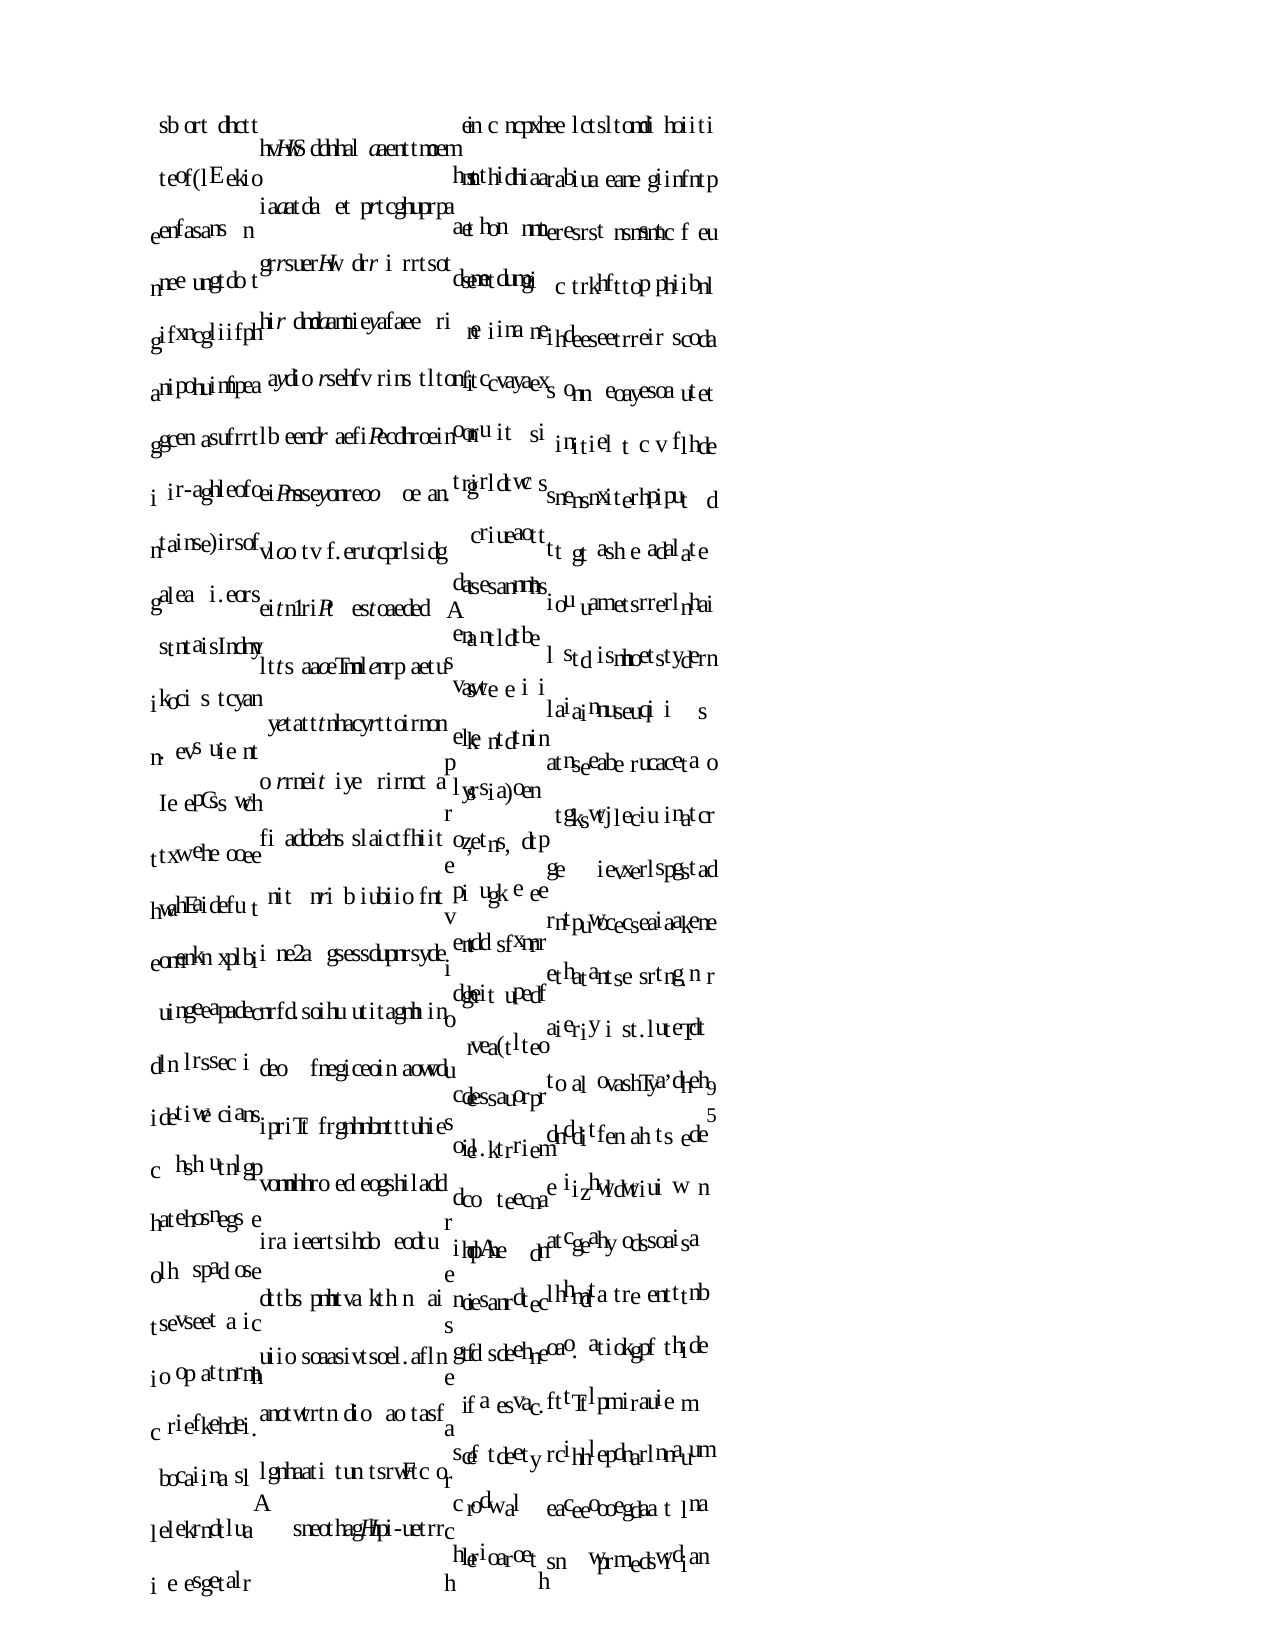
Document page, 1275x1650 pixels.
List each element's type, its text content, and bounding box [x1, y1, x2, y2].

text engaging in the dichotic listening task. It would also be beneficial to examine the role of experience when the voice of a non-native English speaker (such as a speaker whose first language is Chinese speaking English) is used as unattended stimuli. It is expected that the difference of pacing and lack of prosody would also result in performance being similar to that of synthetic speech. [150, 111, 259, 1600]
text There is still a great deal of research into attention that can be done using the dichotic listening task paradigm. The current studies utilized the tasks in a new way that allows the examination of what people feel is subjectively important to themselves and to demonstrate the excess working memory resources that degraded speech requires. This paradigm is particularly useful as it provides a situation in which a participant’s attention is fully engaged with a difficult and task. The stimuli in both the attended and unattended ears can then be manipulated in order [538, 111, 714, 1588]
